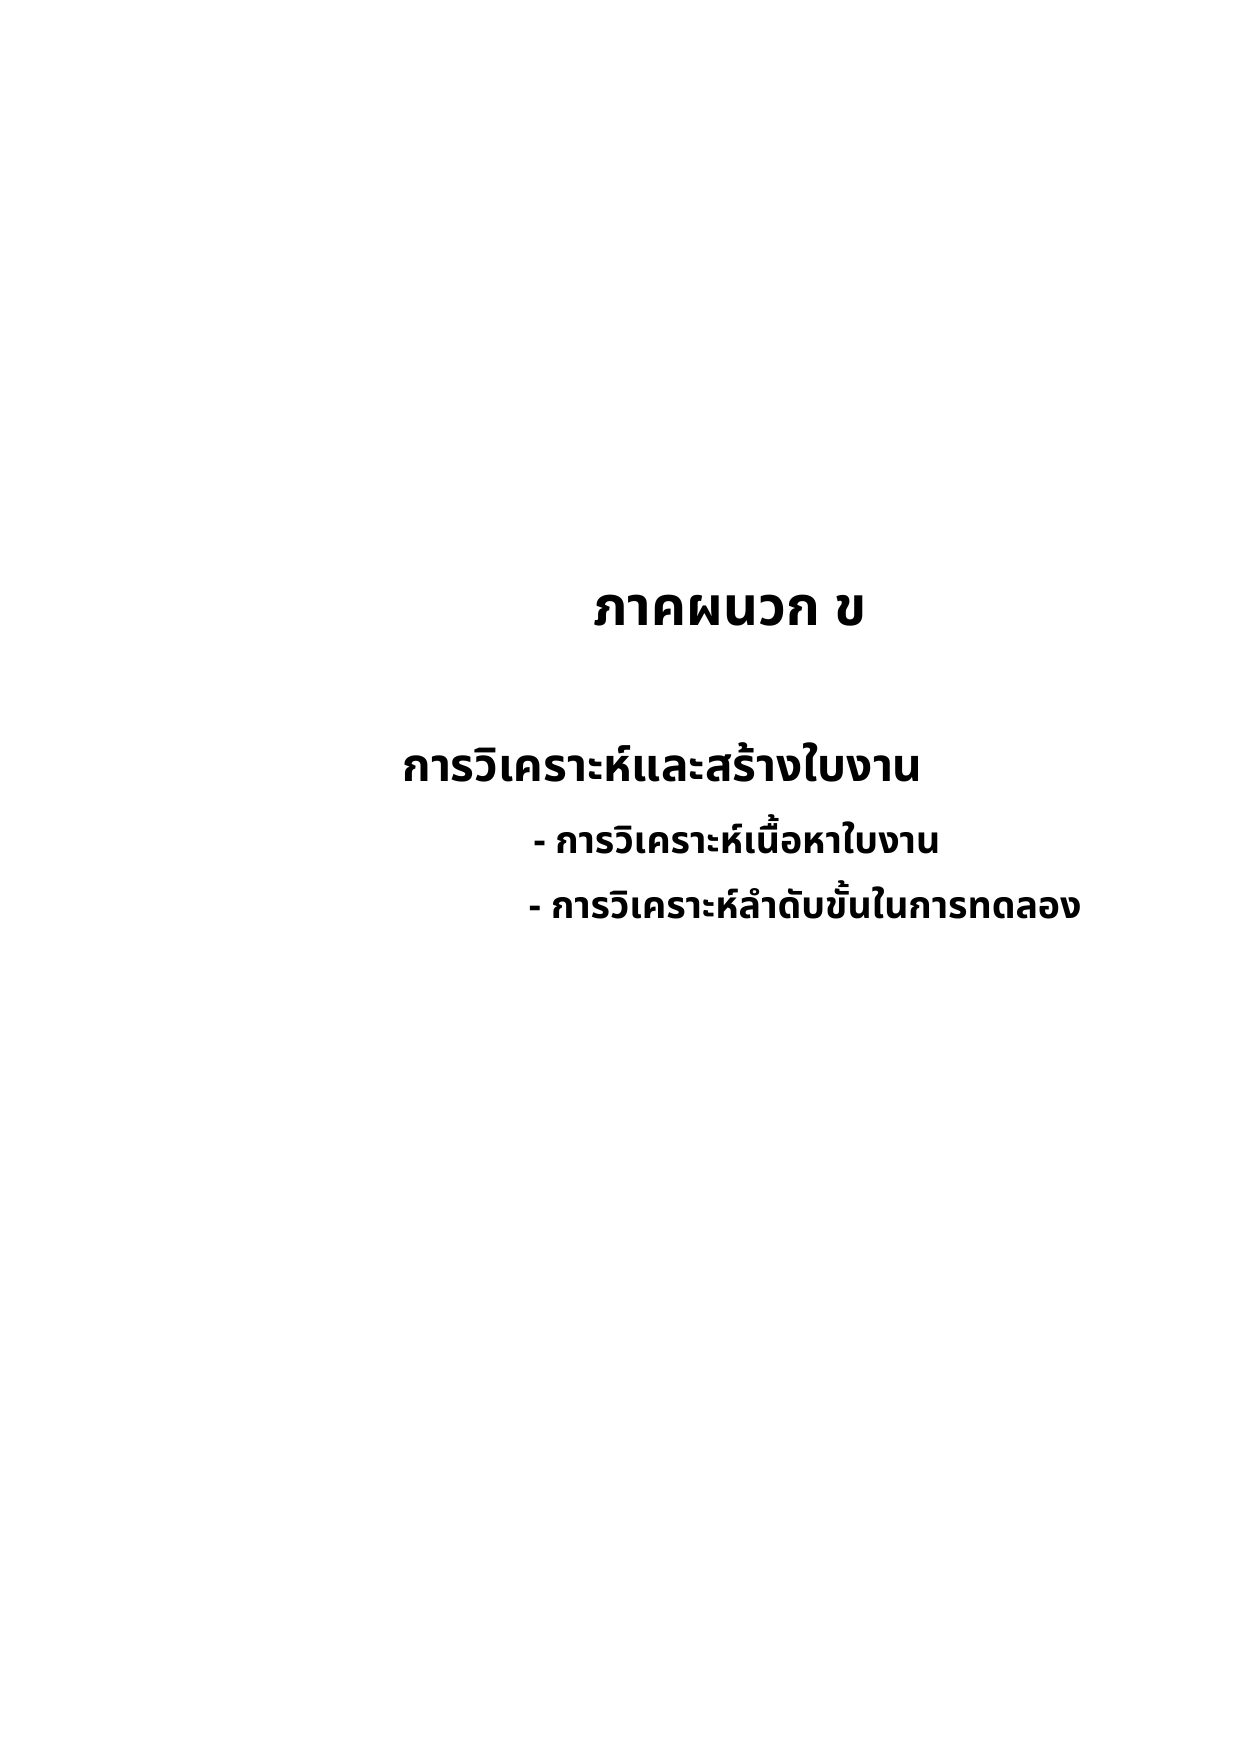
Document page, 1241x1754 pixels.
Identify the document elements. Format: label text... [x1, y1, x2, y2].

text - การวิเคราะห์ลำดับขั้นในการทดลอง [177, 878, 1112, 935]
text ภาคผนวก ข [177, 567, 1112, 649]
text - การวิเคราะห์เนื้อหาใบงาน [177, 813, 1112, 870]
text การวิเคราะห์และสร้างใบงาน [177, 733, 1112, 802]
